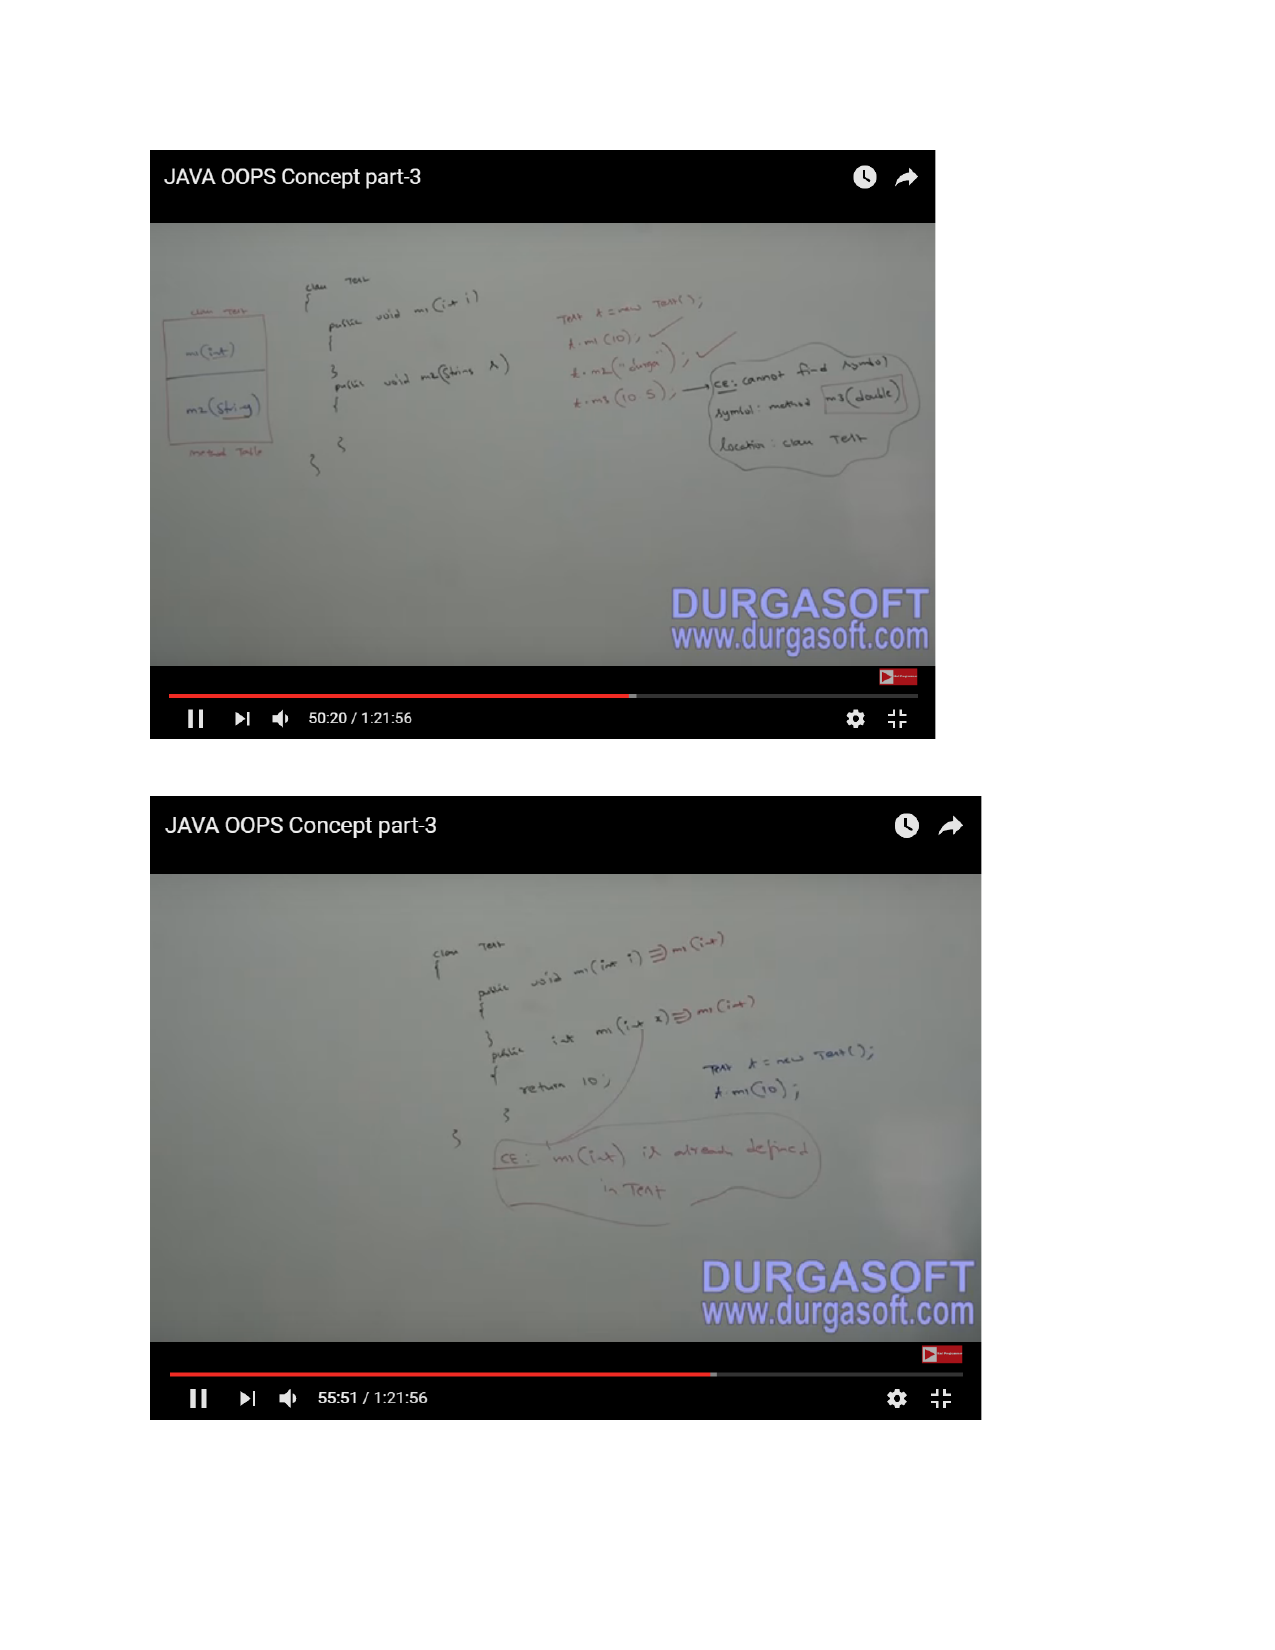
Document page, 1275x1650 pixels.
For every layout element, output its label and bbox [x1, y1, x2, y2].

picture [150, 150, 936, 739]
picture [150, 796, 982, 1420]
